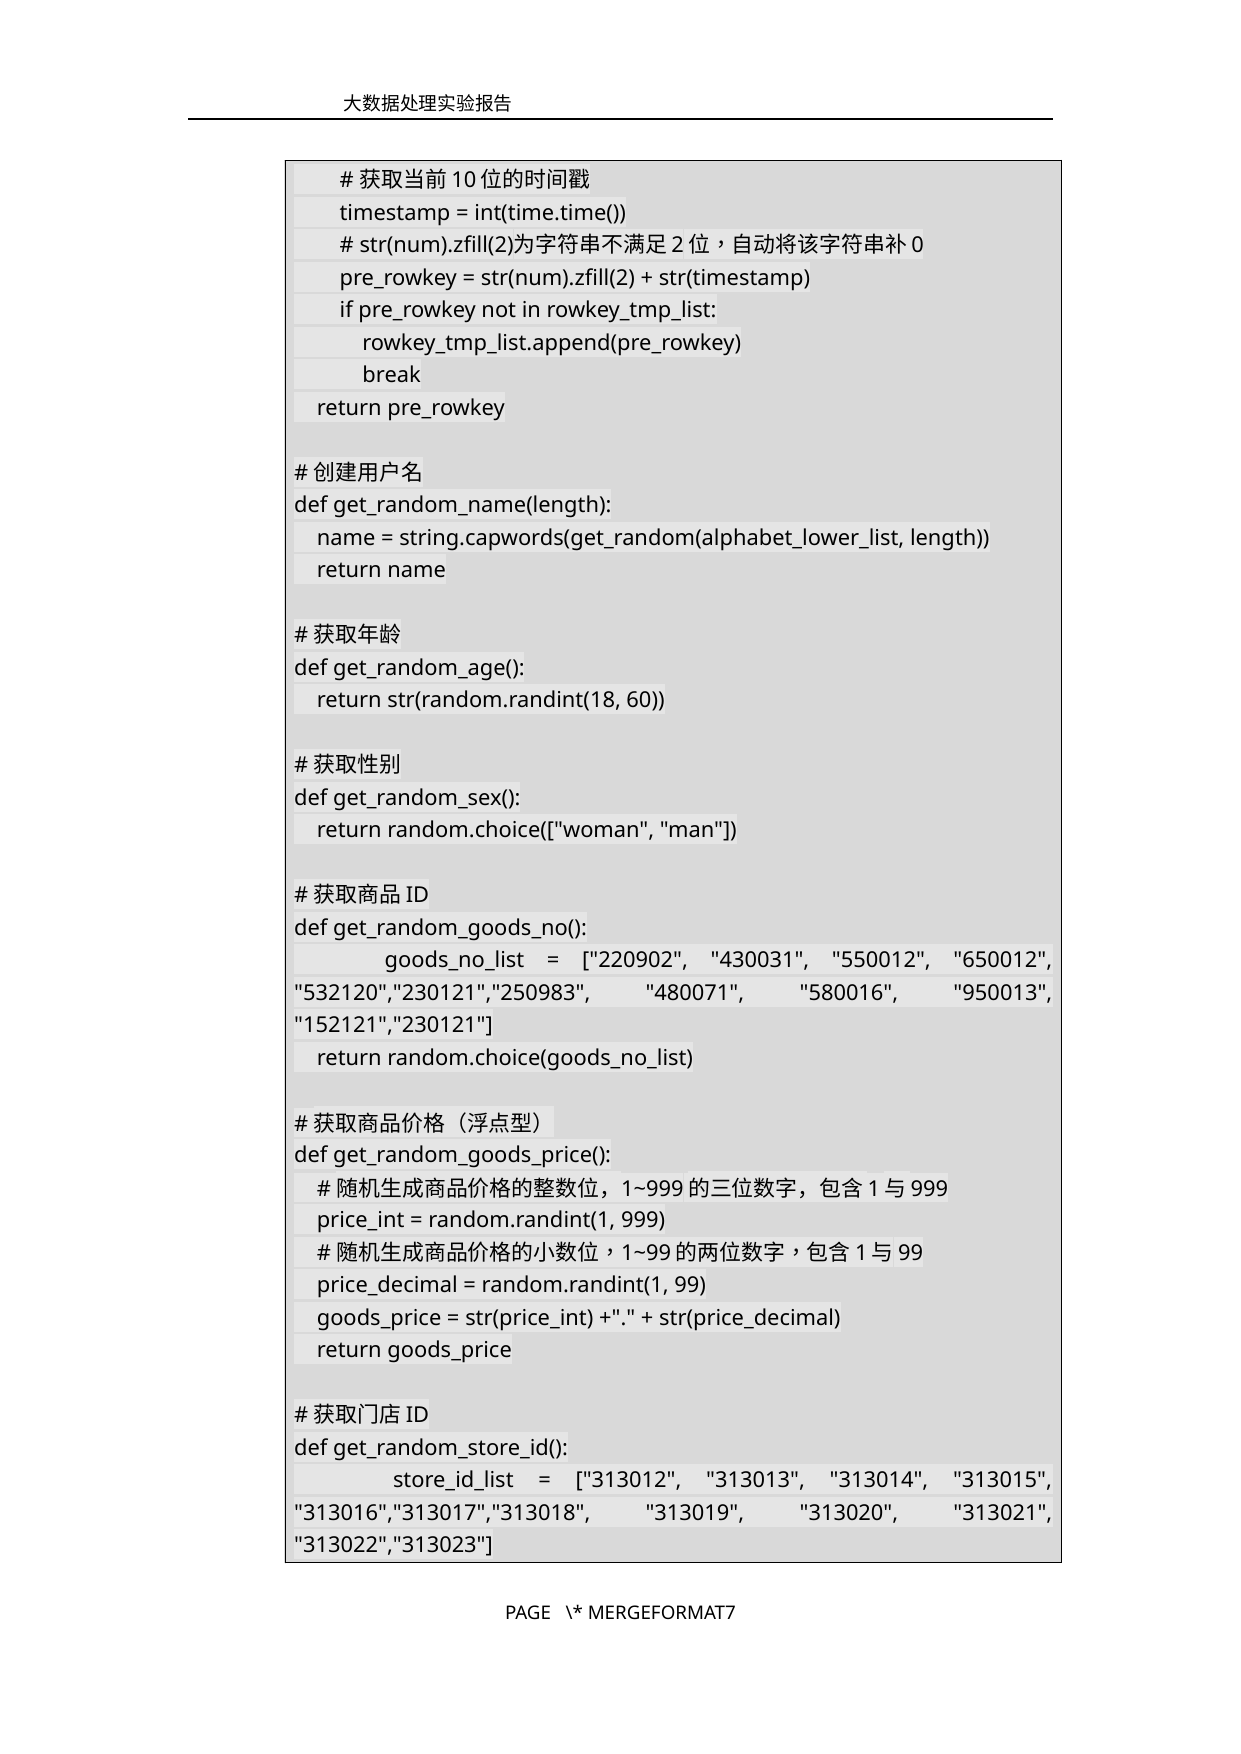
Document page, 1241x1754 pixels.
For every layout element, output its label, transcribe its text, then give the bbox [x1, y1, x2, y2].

text def get_random_sex(): [286, 777, 1061, 810]
text # 随机生成商品价格的整数位，1~999的三位数字，包含1与999 [286, 1167, 1061, 1200]
text # 获取商品价格（浮点型） [286, 1102, 1061, 1135]
text price_decimal = random.randint(1, 99) [286, 1265, 1061, 1297]
text def get_random_store_id(): [286, 1427, 1061, 1460]
text pre_rowkey = str(num).zfill(2) + str(timestamp) [286, 257, 1061, 290]
text # 创建用户名 [286, 452, 1061, 485]
text def get_random_age(): [286, 647, 1061, 680]
text # 获取门店ID [286, 1395, 1061, 1427]
text if pre_rowkey not in rowkey_tmp_list: [286, 290, 1061, 322]
text # 随机生成商品价格的小数位，1~99的两位数字，包含1与99 [286, 1232, 1061, 1265]
text def get_random_goods_price(): [286, 1135, 1061, 1167]
text return pre_rowkey [286, 387, 1061, 420]
text # 获取商品ID [286, 875, 1061, 907]
text def get_random_name(length): [286, 485, 1061, 517]
text def get_random_goods_no(): [286, 907, 1061, 940]
text # 获取年龄 [286, 615, 1061, 647]
text price_int = random.randint(1, 999) [286, 1200, 1061, 1232]
text return random.choice(goods_no_list) [286, 1037, 1061, 1070]
text store_id_list = ["313012", "313013", "313014", "313015", "313016","313017","313018", "313019", "313020", "313021", "313022","313023"] [286, 1460, 1061, 1562]
text timestamp = int(time.time()) [286, 192, 1061, 225]
text goods_price = str(price_int) +"." + str(price_decimal) [286, 1297, 1061, 1330]
text rowkey_tmp_list.append(pre_rowkey) [286, 322, 1061, 355]
text return goods_price [286, 1330, 1061, 1362]
text # str(num).zfill(2)为字符串不满足2位，自动将该字符串补0 [286, 225, 1061, 257]
text name = string.capwords(get_random(alphabet_lower_list, length)) [286, 517, 1061, 550]
text # 获取当前10位的时间戳 [286, 161, 1061, 192]
text break [286, 355, 1061, 387]
text # 获取性别 [286, 745, 1061, 777]
text goods_no_list = ["220902", "430031", "550012", "650012", "532120","230121","250983", "480071", "580016", "950013", "152121","230121"] [286, 940, 1061, 1037]
text return random.choice(["woman", "man"]) [286, 810, 1061, 842]
text return str(random.randint(18, 60)) [286, 680, 1061, 712]
text return name [286, 550, 1061, 582]
